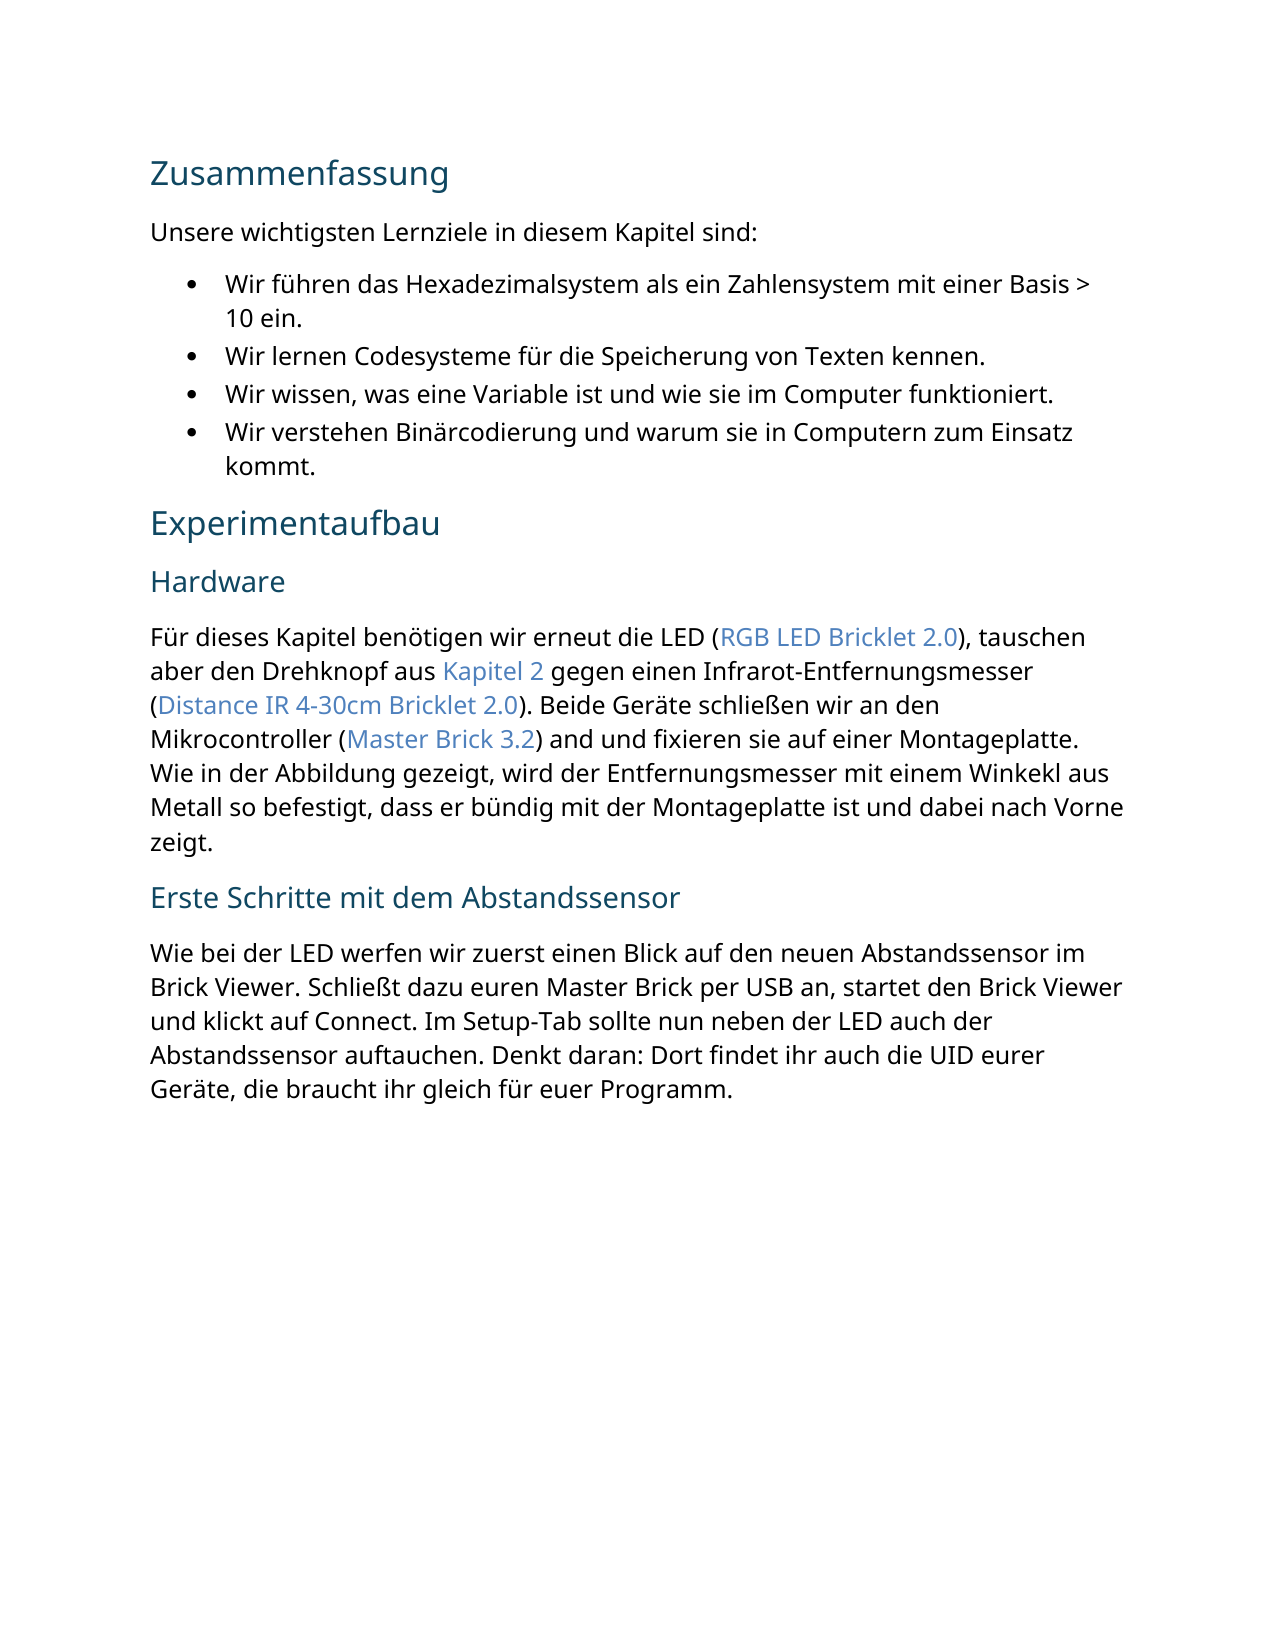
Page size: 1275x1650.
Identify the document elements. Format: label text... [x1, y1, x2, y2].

list Wir verstehen Binärcodierung und warum sie in Computern zum Einsatz kommt. [187, 414, 1125, 483]
subtitle Hardware [150, 561, 1125, 601]
list Wir wissen, was eine Variable ist und wie sie im Computer funktioniert. [187, 377, 1125, 411]
subtitle Zusammenfassung [150, 150, 1125, 195]
subtitle Experimentaufbau [150, 499, 1125, 545]
text Wie bei der LED werfen wir zuerst einen Blick auf den neuen Abstandssensor im Brick Viewer. Schließt dazu euren Master Brick per USB an, startet den Brick Viewer und klickt auf Connect. Im Setup-Tab sollte nun neben der LED auch der Abstandssensor auftauchen. Denkt daran: Dort findet ihr auch die UID eurer Geräte, die braucht ihr gleich für euer Programm. [150, 935, 1125, 1106]
text Für dieses Kapitel benötigen wir erneut die LED (RGB LED Bricklet 2.0), tauschen aber den Drehknopf aus Kapitel 2 gegen einen Infrarot-Entfernungsmesser (Distance IR 4-30cm Bricklet 2.0). Beide Geräte schließen wir an den Mikrocontroller (Master Brick 3.2) and und fixieren sie auf einer Montageplatte. Wie in der Abbildung gezeigt, wird der Entfernungsmesser mit einem Winkekl aus Metall so befestigt, dass er bündig mit der Montageplatte ist und dabei nach Vorne zeigt. [150, 620, 1125, 858]
list Wir lernen Codesysteme für die Speicherung von Texten kennen. [187, 339, 1125, 373]
list Wir führen das Hexadezimalsystem als ein Zahlensystem mit einer Basis > 10 ein. [187, 267, 1125, 335]
subtitle Erste Schritte mit dem Abstandssensor [150, 877, 1125, 917]
text Unsere wichtigsten Lernziele in diesem Kapitel sind: [150, 214, 1125, 248]
